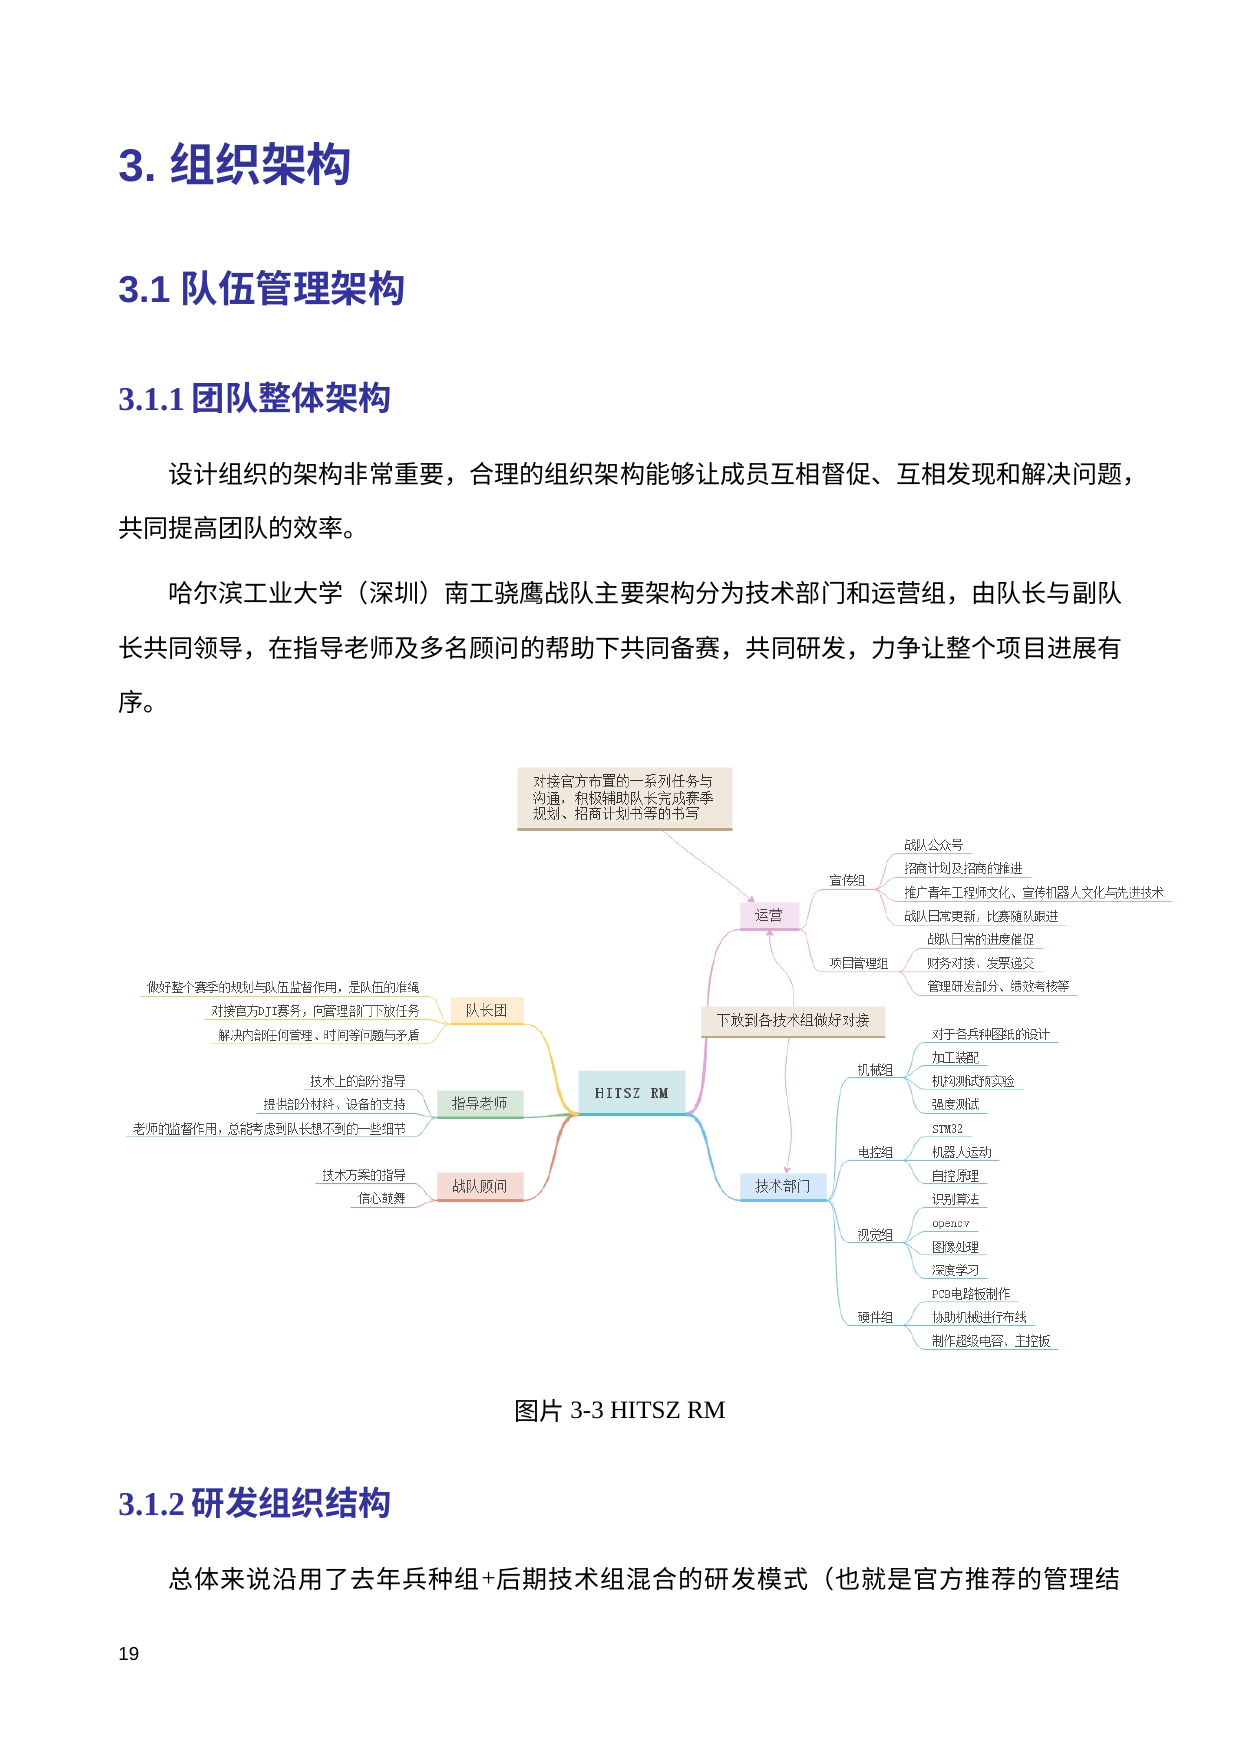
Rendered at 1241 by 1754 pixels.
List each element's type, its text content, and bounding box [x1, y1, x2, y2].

picture [118, 747, 1175, 1367]
subtitle 3.1.2研发组织结构 [118, 1477, 1122, 1525]
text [118, 1559, 1122, 1596]
text 设计组织的架构非常重要，合理的组织架构能够让成员互相督促、互相发现和解决问题，共同提高团队的效率。 [118, 454, 1122, 545]
subtitle 3.1.1团队整体架构 [118, 372, 1122, 420]
subtitle 队伍管理架构 [118, 259, 1122, 313]
text 哈尔滨工业大学（深圳）南工骁鹰战队主要架构分为技术部门和运营组，由队长与副队长共同领导，在指导老师及多名顾问的帮助下共同备赛，共同研发，力争让整个项目进展有序。 [118, 574, 1122, 719]
subtitle 组织架构 [118, 128, 1122, 195]
